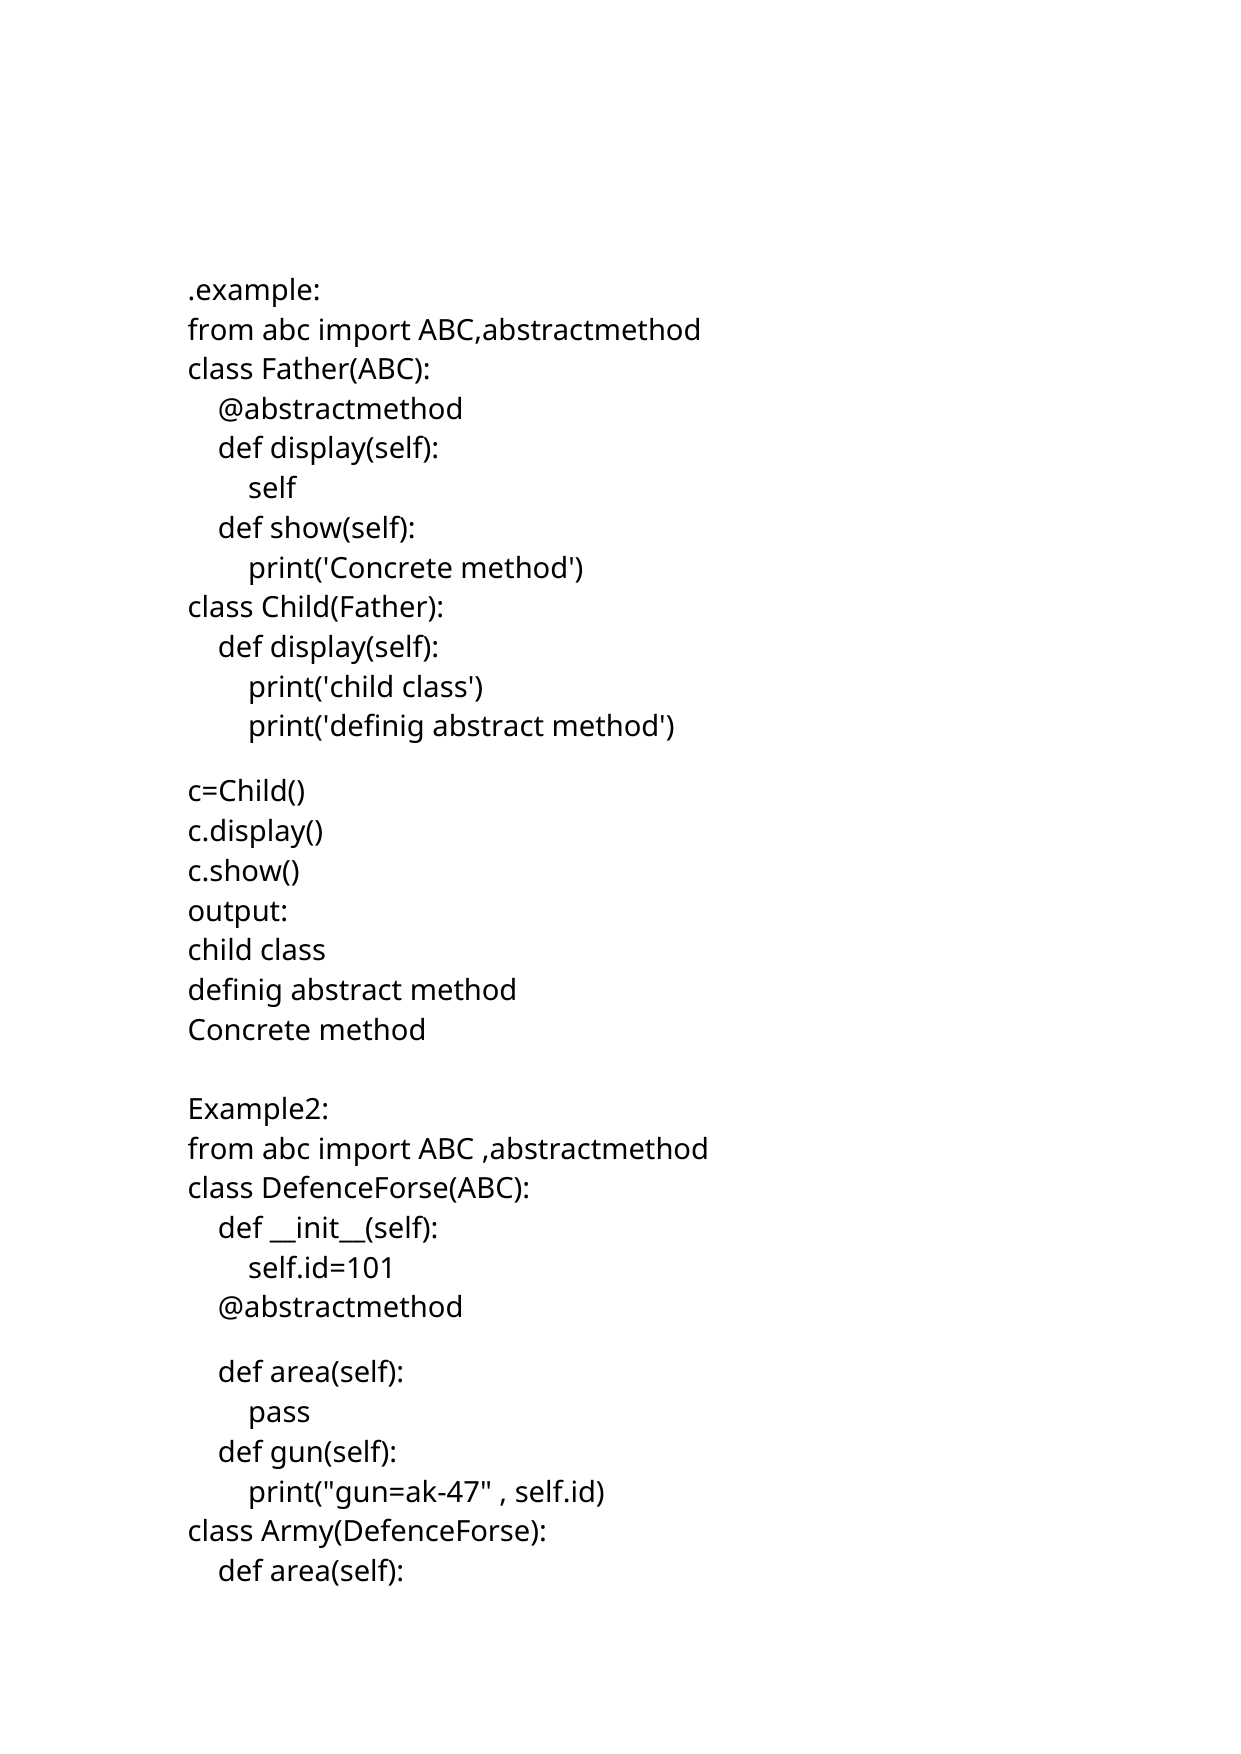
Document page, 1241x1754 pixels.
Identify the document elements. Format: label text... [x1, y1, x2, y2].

text output: [187, 890, 1053, 929]
text self [187, 467, 1053, 507]
text Concrete method [187, 1009, 1053, 1048]
text @abstractmethod [187, 1287, 1053, 1326]
text pass [187, 1391, 1053, 1431]
text class Army(DefenceForse): [187, 1511, 1053, 1550]
text print('Concrete method') [187, 547, 1053, 587]
text class DefenceForse(ABC): [187, 1168, 1053, 1207]
text @abstractmethod [187, 388, 1053, 428]
text self.id=101 [187, 1247, 1053, 1287]
text class Child(Father): [187, 587, 1053, 626]
text def gun(self): [187, 1431, 1053, 1471]
text print("gun=ak-47" , self.id) [187, 1471, 1053, 1511]
text def display(self): [187, 428, 1053, 467]
text c=Child() [187, 771, 1053, 810]
text def area(self): [187, 1352, 1053, 1391]
text class Father(ABC): [187, 348, 1053, 388]
text from abc import ABC,abstractmethod [187, 309, 1053, 348]
text from abc import ABC ,abstractmethod [187, 1128, 1053, 1168]
text .example: [187, 269, 1053, 309]
text def __init__(self): [187, 1207, 1053, 1247]
text def display(self): [187, 626, 1053, 666]
text child class [187, 929, 1053, 969]
text Example2: [187, 1088, 1053, 1128]
text c.display() [187, 810, 1053, 850]
text definig abstract method [187, 969, 1053, 1009]
text def area(self): [187, 1550, 1053, 1590]
text def show(self): [187, 507, 1053, 547]
text print('definig abstract method') [187, 706, 1053, 745]
text print('child class') [187, 666, 1053, 706]
text c.show() [187, 850, 1053, 890]
